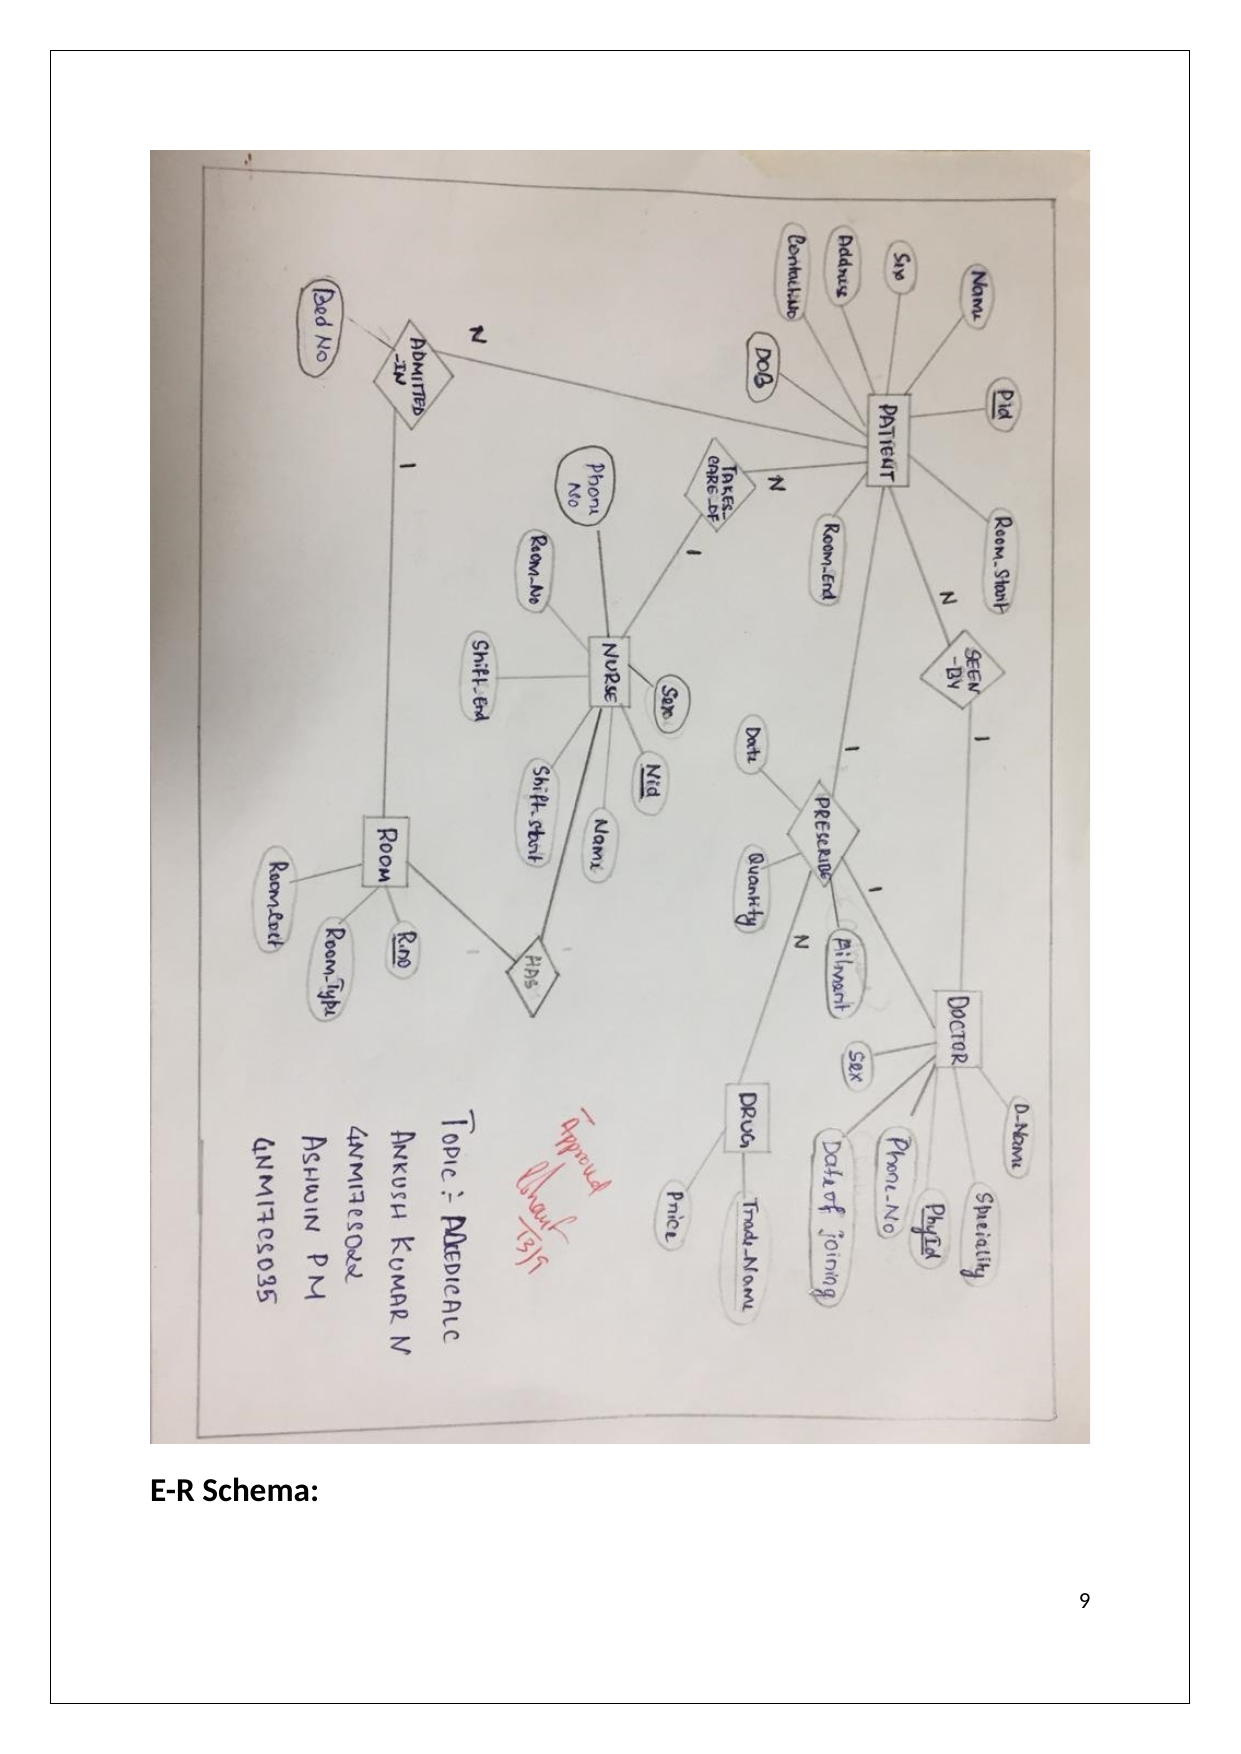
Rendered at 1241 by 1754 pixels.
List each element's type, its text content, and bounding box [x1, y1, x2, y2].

picture [150, 150, 1091, 1444]
text E-R Schema: [150, 1469, 1090, 1510]
